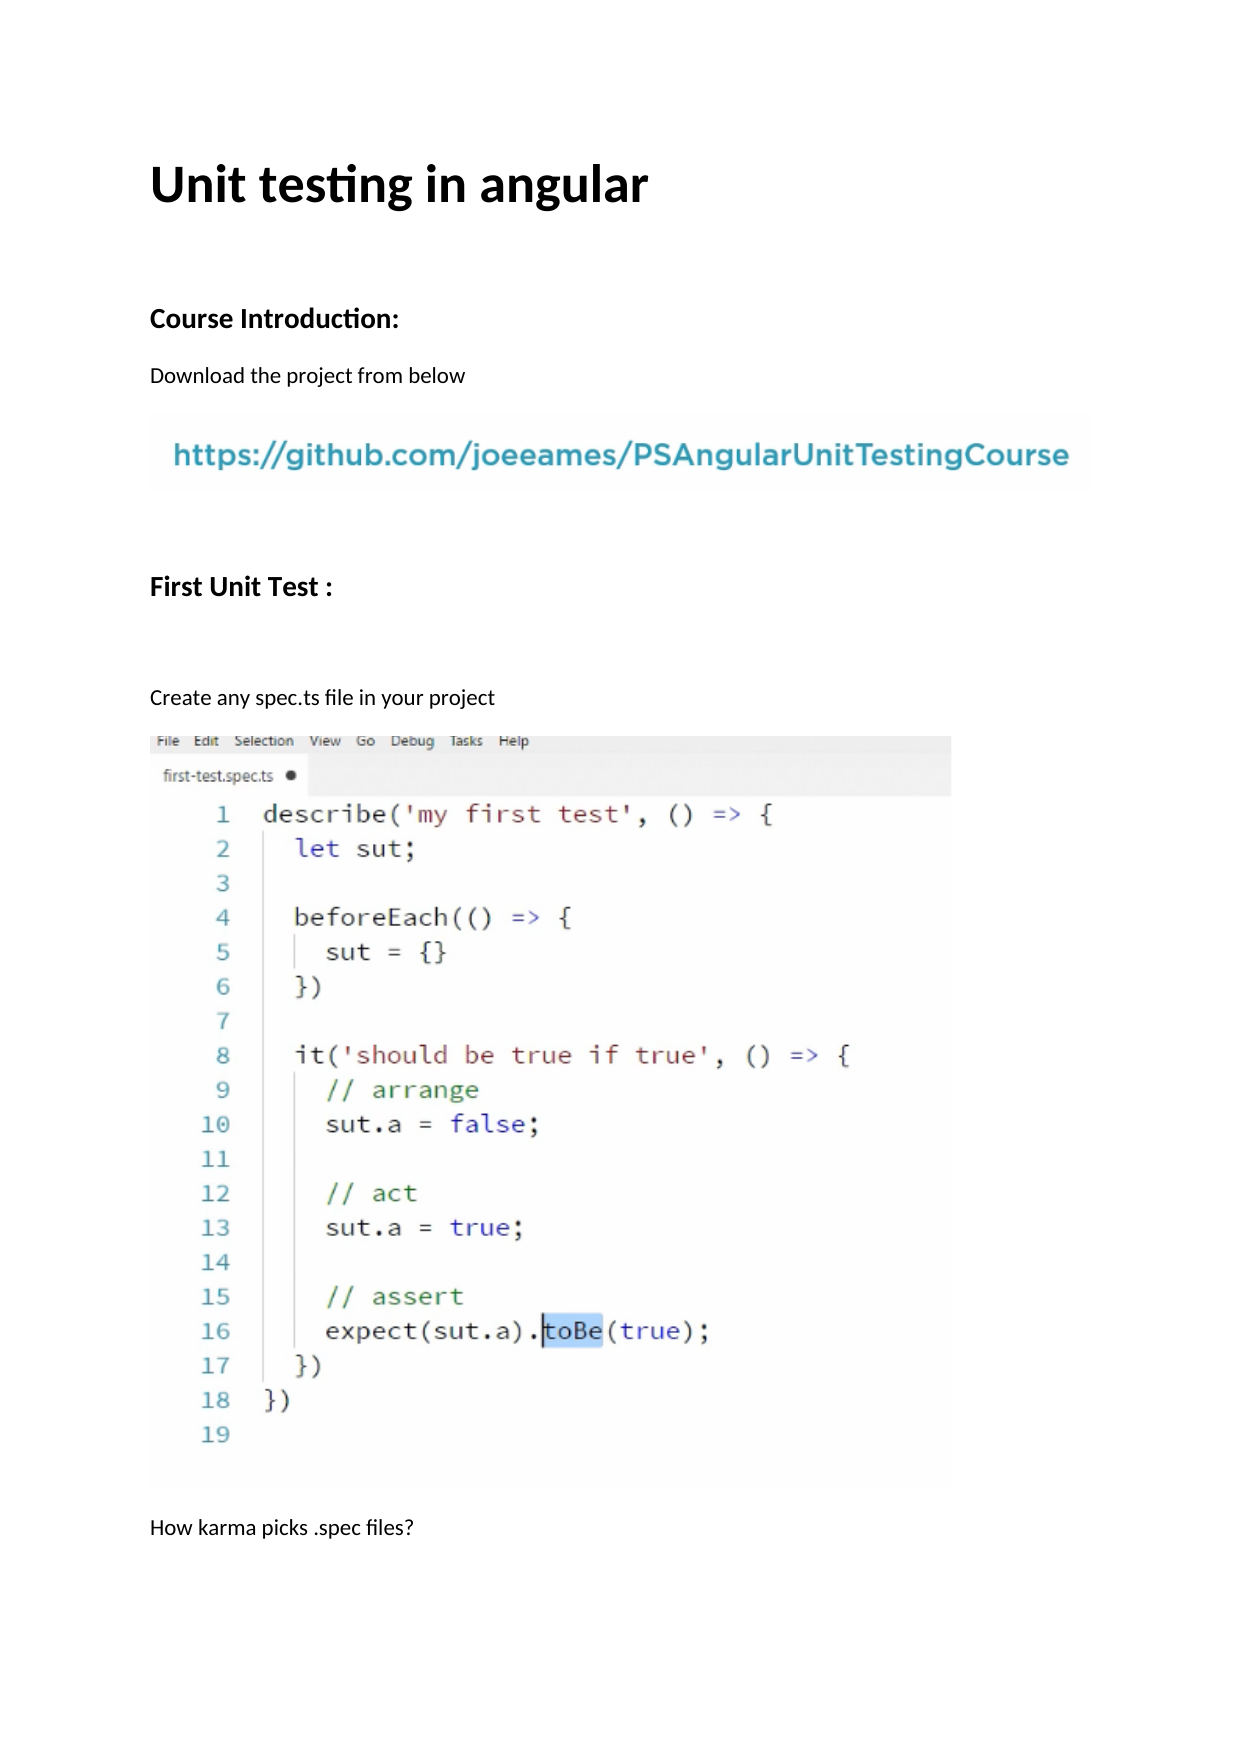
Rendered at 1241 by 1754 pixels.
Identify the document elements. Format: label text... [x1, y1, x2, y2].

picture [150, 414, 1091, 491]
text How karma picks .spec files? [150, 1513, 1090, 1541]
text Unit testing in angular [150, 150, 1090, 216]
text First Unit Test : [150, 568, 1090, 604]
text Create any spec.ts file in your project [150, 683, 1090, 711]
picture [150, 736, 952, 1488]
text Download the project from below [150, 362, 1090, 390]
text Course Introduction: [150, 300, 1090, 336]
